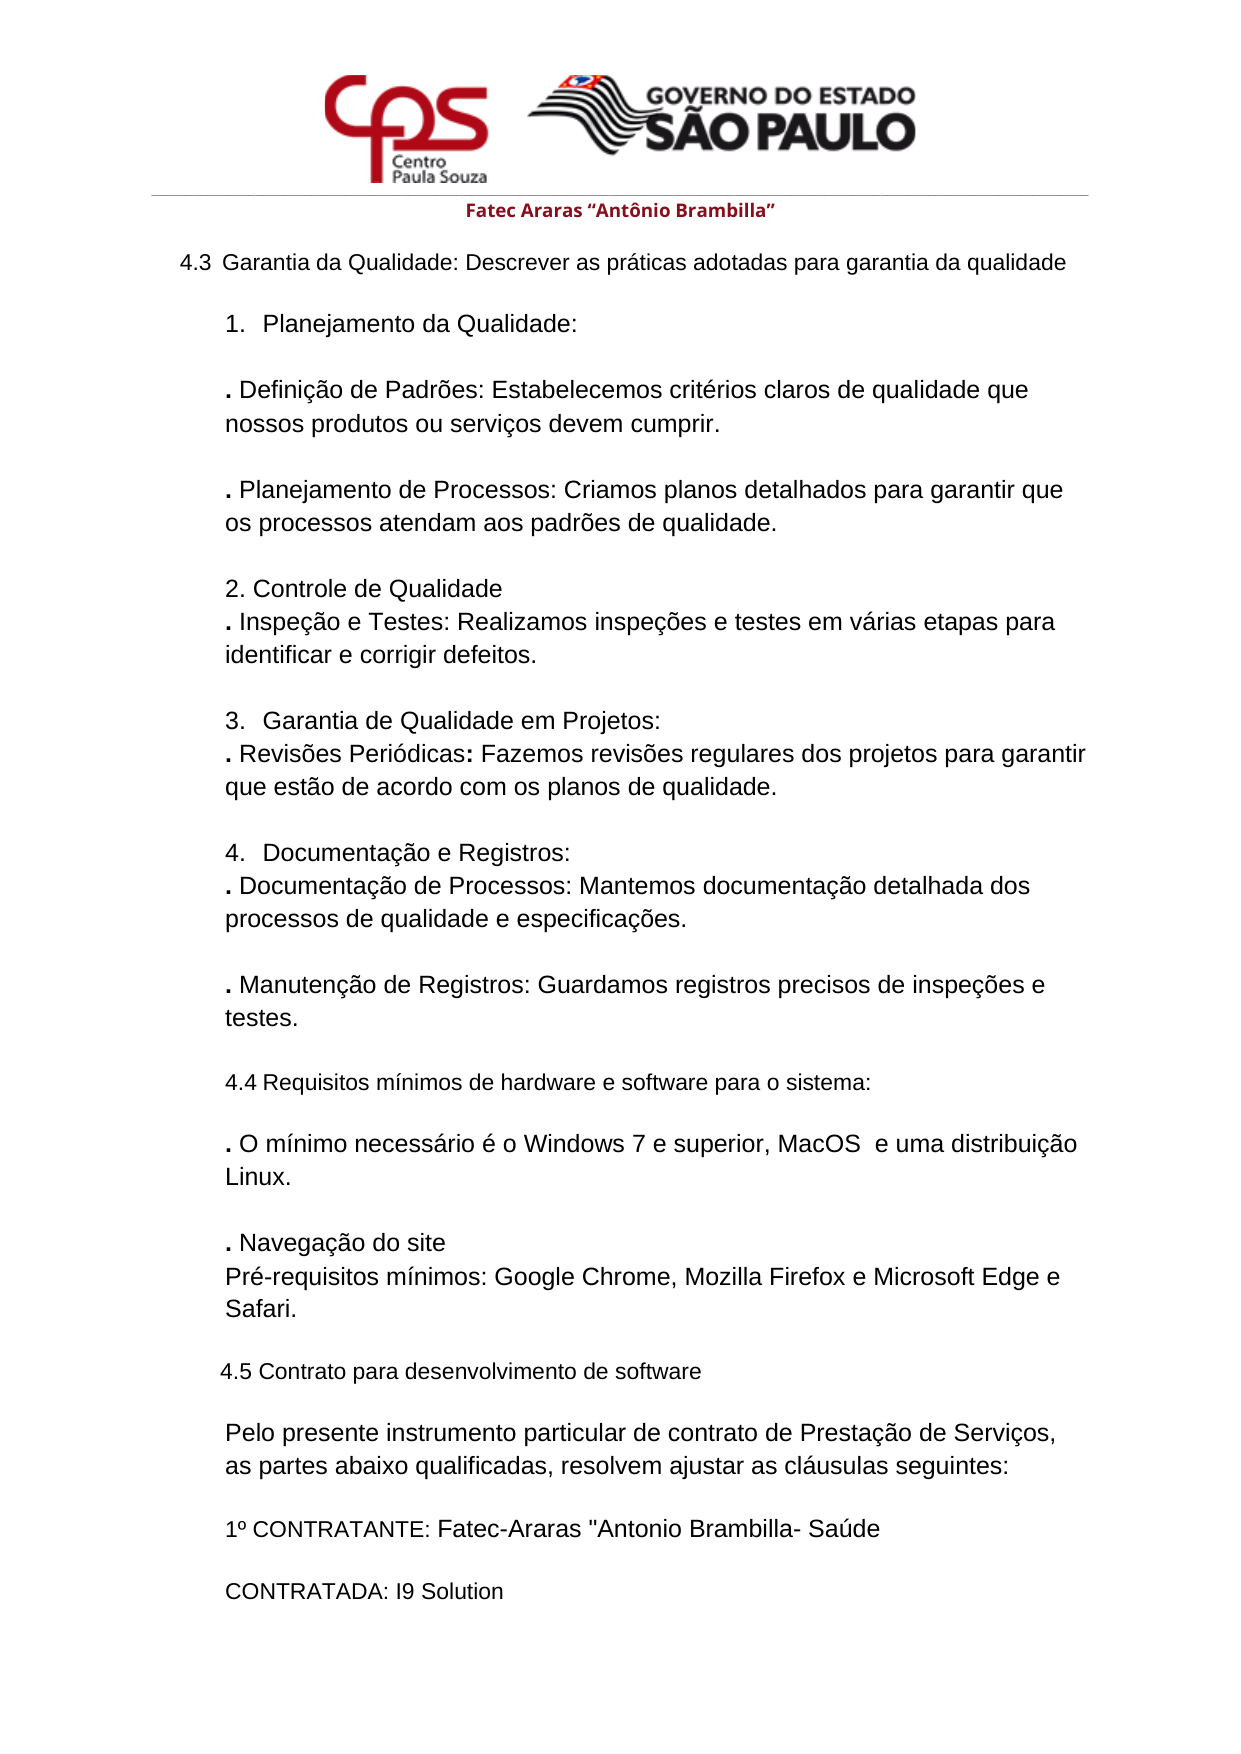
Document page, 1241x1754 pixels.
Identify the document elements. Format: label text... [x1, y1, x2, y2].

list . Definição de Padrões: Estabelecemos critérios claros de qualidade que nossos produtos ou serviços devem cumprir. [225, 376, 1090, 437]
list Garantia da Qualidade: Descrever as práticas adotadas para garantia da qualidade [179, 249, 1090, 275]
list . Manutenção de Registros: Guardamos registros precisos de inspeções e testes. [225, 970, 1090, 1032]
list 2. Controle de Qualidade [225, 574, 1090, 602]
list Planejamento da Qualidade: [225, 309, 1090, 338]
text . O mínimo necessário é o Windows 7 e superior, MacOS e uma distribuição Linux. [225, 1129, 1090, 1191]
list Pelo presente instrumento particular de contrato de Prestação de Serviços, as partes abaixo qualificadas, resolvem ajustar as cláusulas seguintes: [225, 1418, 1090, 1480]
text Pré-requisitos mínimos: Google Chrome, Mozilla Firefox e Microsoft Edge e Safari. [225, 1261, 1090, 1323]
text 4.5 Contrato para desenvolvimento de software [150, 1358, 1090, 1384]
list . Inspeção e Testes: Realizamos inspeções e testes em várias etapas para identificar e corrigir defeitos. [225, 607, 1090, 668]
list . Planejamento de Processos: Criamos planos detalhados para garantir que os processos atendam aos padrões de qualidade. [225, 474, 1090, 536]
list 1º CONTRATANTE: Fatec-Araras "Antonio Brambilla- Saúde [225, 1514, 1090, 1543]
picture [324, 75, 916, 183]
list Requisitos mínimos de hardware e software para o sistema: [225, 1069, 1090, 1095]
list Documentação e Registros: [225, 838, 1090, 867]
list CONTRATADA: I9 Solution [225, 1578, 1090, 1604]
text . Revisões Periódicas: Fazemos revisões regulares dos projetos para garantir que estão de acordo com os planos de qualidade. [225, 739, 1090, 801]
list Garantia de Qualidade em Projetos: [225, 706, 1090, 734]
text . Navegação do site [225, 1228, 1090, 1257]
list . Documentação de Processos: Mantemos documentação detalhada dos processos de qualidade e especificações. [225, 871, 1090, 933]
